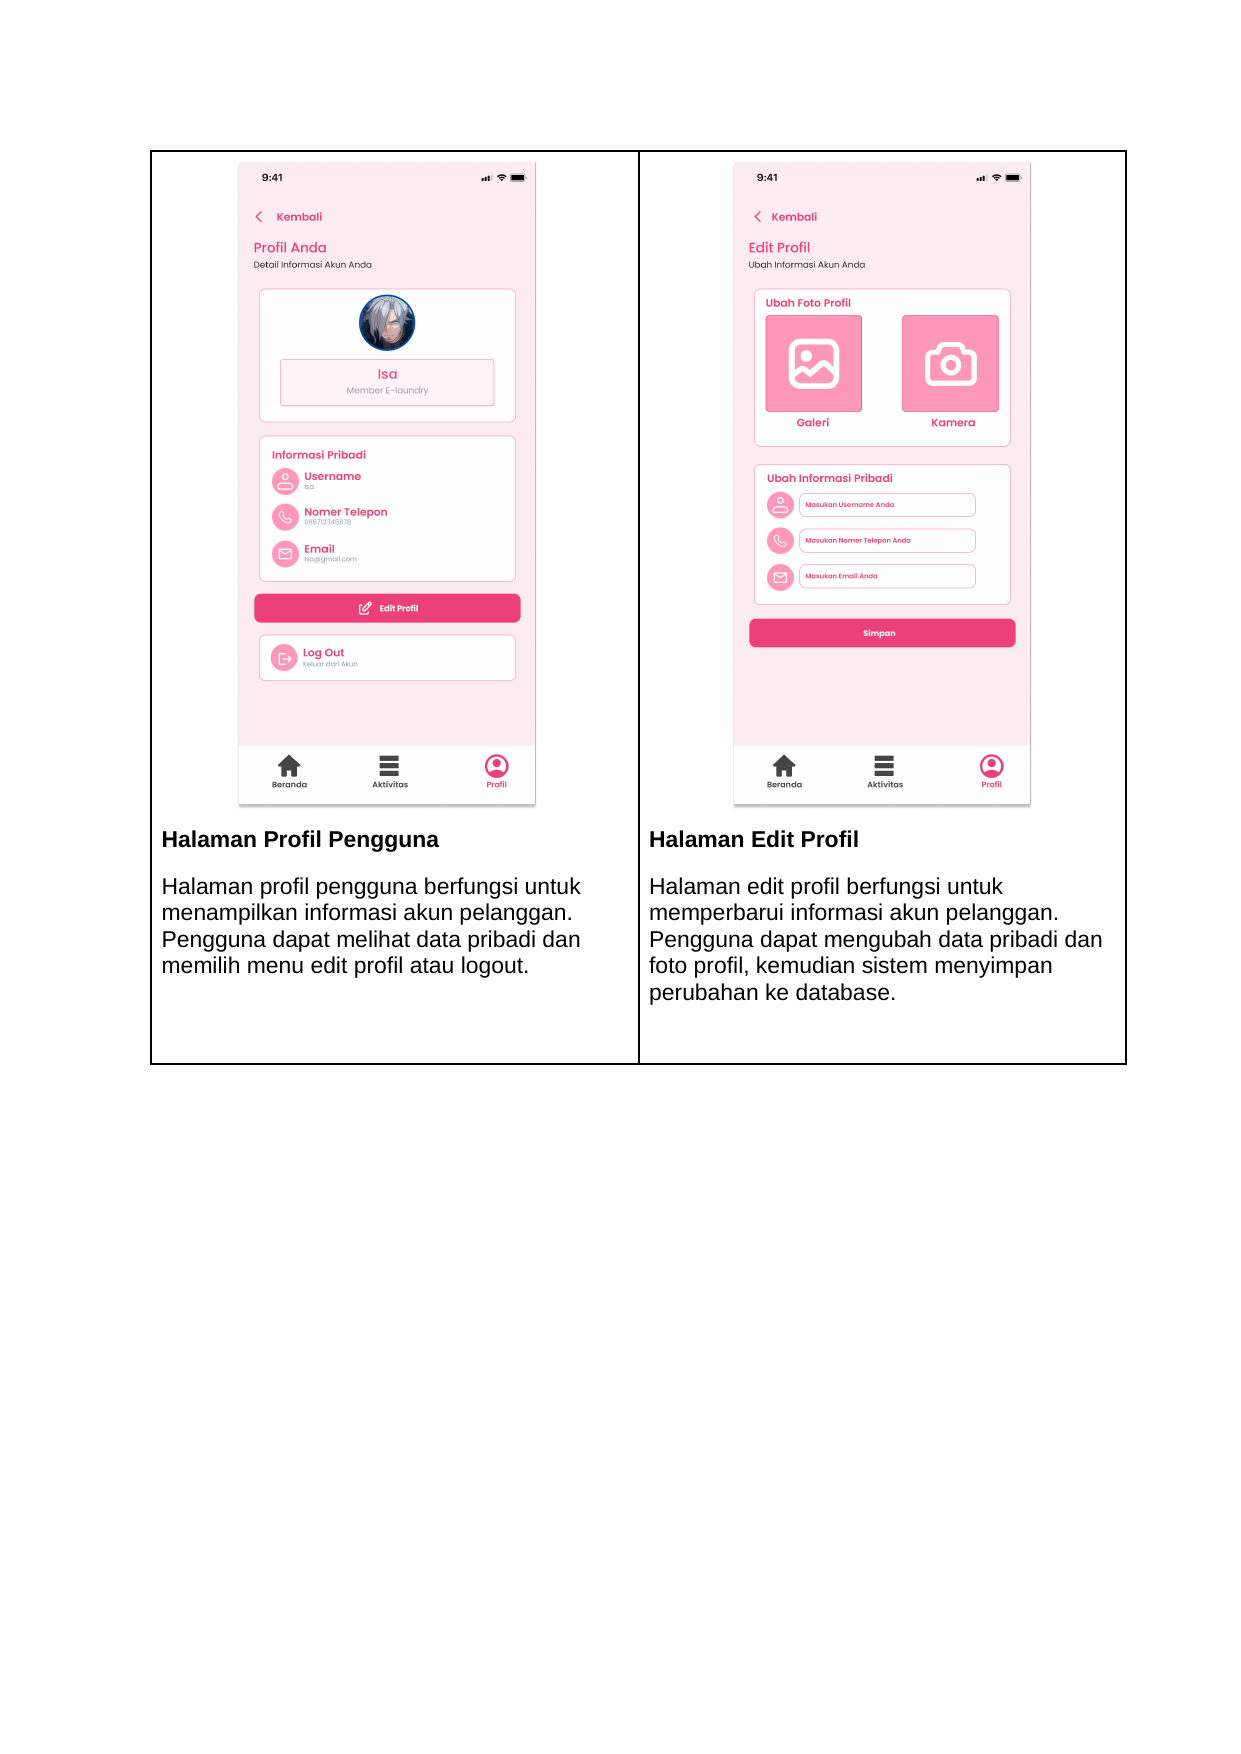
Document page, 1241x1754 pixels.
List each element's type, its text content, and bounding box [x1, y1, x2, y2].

table_cell Halaman Profil Pengguna Halaman profil pengguna berfungsi untuk menampilkan informasi akun pelanggan. Pengguna dapat melihat data pribadi dan memilih menu edit profil atau logout. [152, 152, 638, 1062]
picture [732, 162, 1033, 810]
picture [236, 162, 538, 810]
table_cell Halaman Edit Profil Halaman edit profil berfungsi untuk memperbarui informasi akun pelanggan. Pengguna dapat mengubah data pribadi dan foto profil, kemudian sistem menyimpan perubahan ke database. [640, 152, 1125, 1062]
